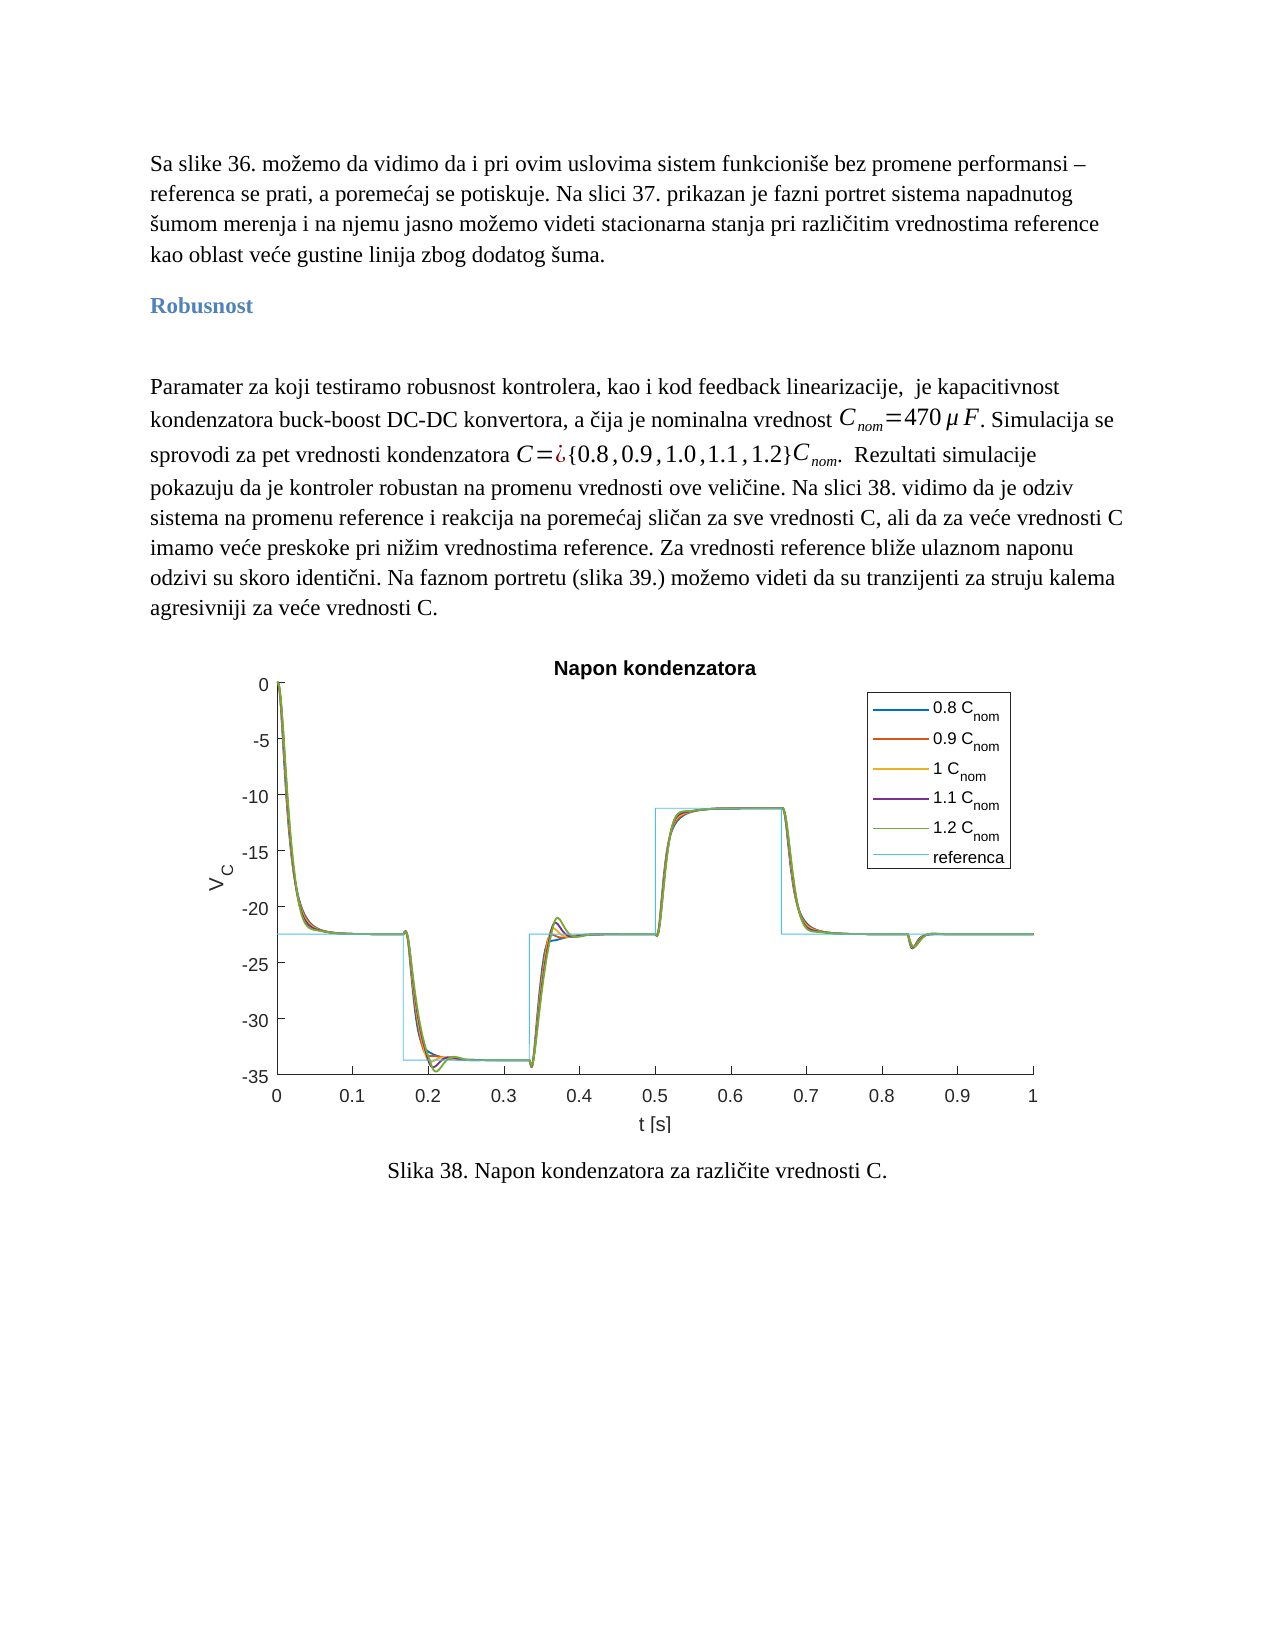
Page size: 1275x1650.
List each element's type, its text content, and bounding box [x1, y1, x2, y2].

subtitle Robusnost [150, 292, 1125, 318]
text Slika 38. Napon kondenzatora za različite vrednosti C. [150, 1157, 1125, 1183]
text Paramater za koji testiramo robusnost kontrolera, kao i kod feedback linearizacije, je kapacitivnost kondenzatora buck-boost DC-DC konvertora, a čija je nominalna vrednost . Simulacija se sprovodi za pet vrednosti kondenzatora {}. Rezultati simulacije pokazuju da je kontroler robustan na promenu vrednosti ove veličine. Na slici 38. vidimo da je odziv sistema na promenu reference i reakcija na poremećaj sličan za sve vrednosti C, ali da za veće vrednosti C imamo veće preskoke pri nižim vrednostima reference. Za vrednosti reference bliže ulaznom naponu odzivi su skoro identični. Na faznom portretu (slika 39.) možemo videti da su tranzijenti za struju kalema agresivniji za veće vrednosti C. [150, 373, 1125, 621]
text Sa slike 36. možemo da vidimo da i pri ovim uslovima sistem funkcioniše bez promene performansi – referenca se prati, a poremećaj se potiskuje. Na slici 37. prikazan je fazni portret sistema napadnutog šumom merenja i na njemu jasno možemo videti stacionarna stanja pri različitim vrednostima reference kao oblast veće gustine linija zbog dodatog šuma. [150, 150, 1125, 267]
